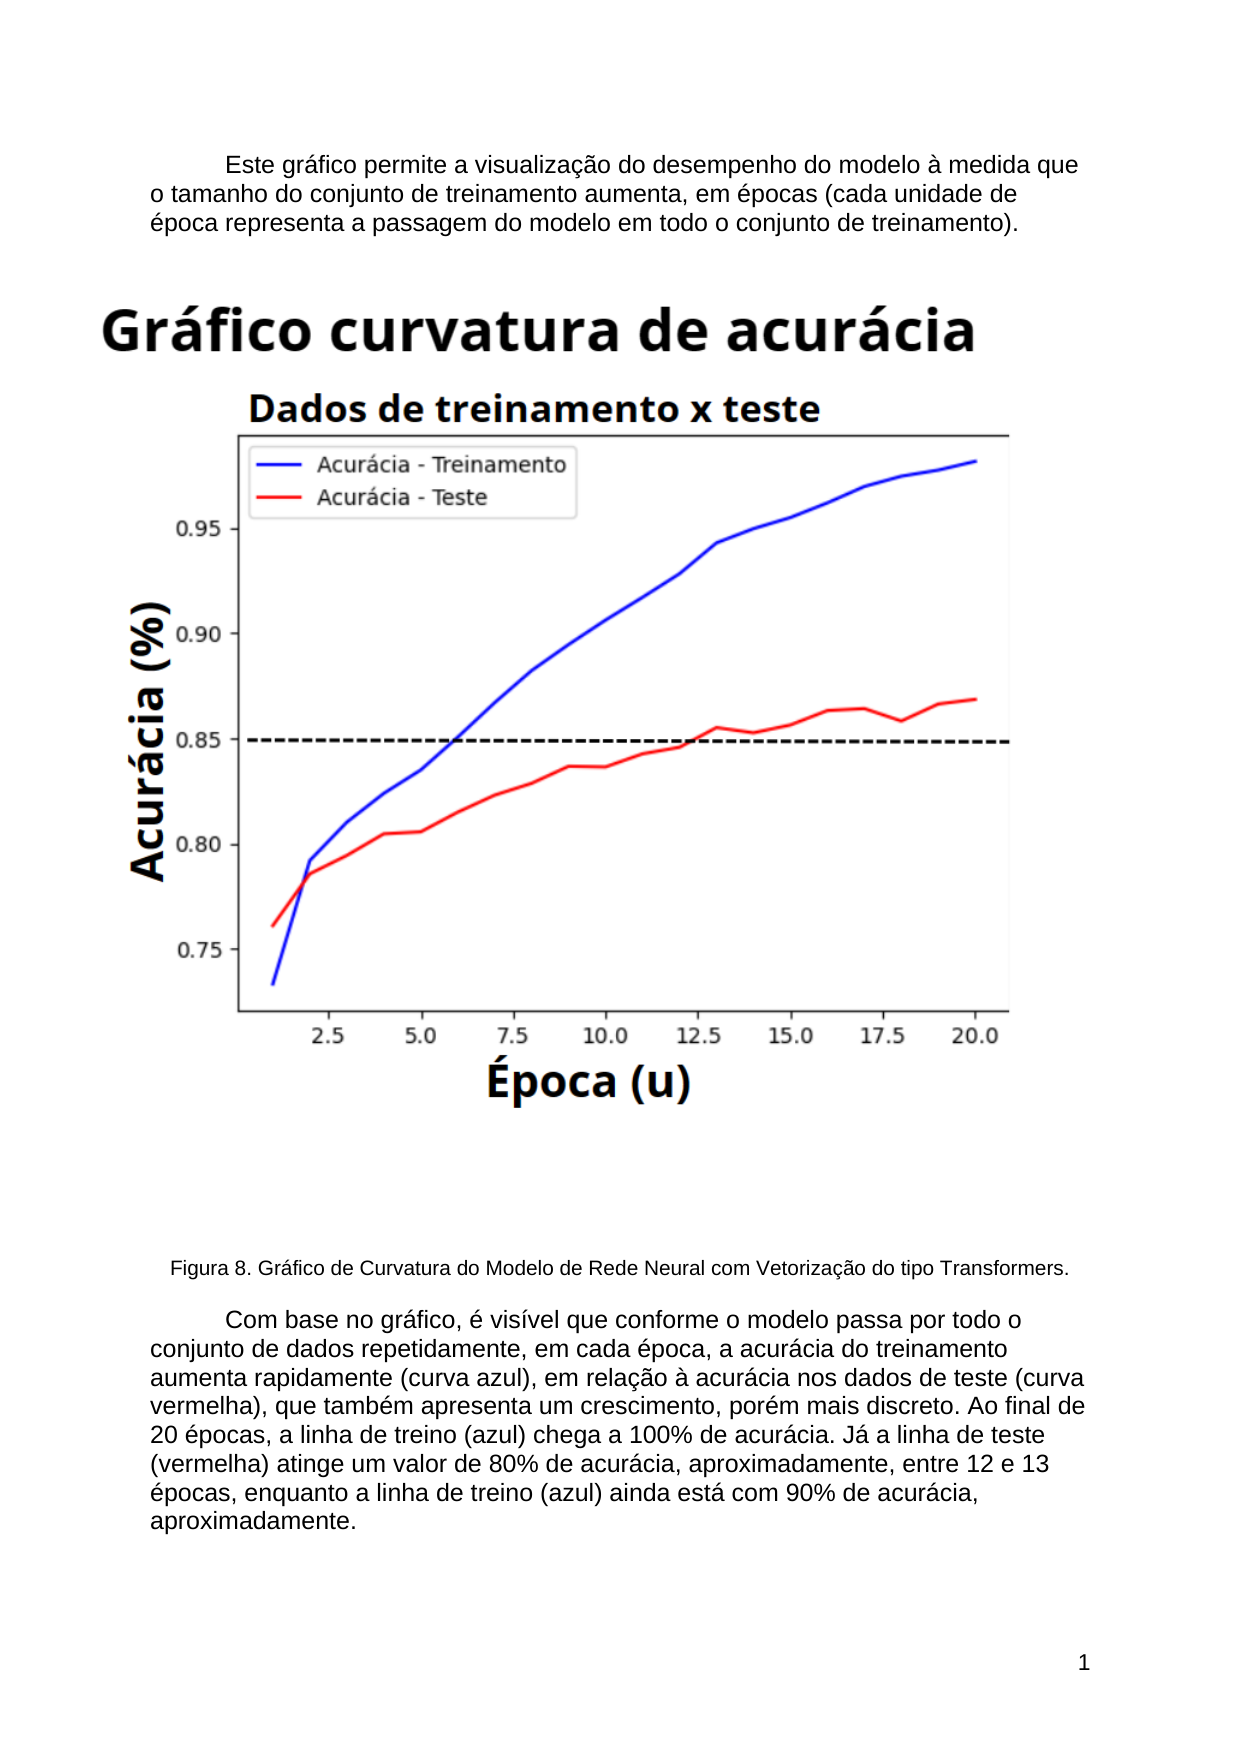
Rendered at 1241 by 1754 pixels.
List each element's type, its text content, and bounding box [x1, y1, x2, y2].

text Este gráfico permite a visualização do desempenho do modelo à medida que o tamanho do conjunto de treinamento aumenta, em épocas (cada unidade de época representa a passagem do modelo em todo o conjunto de treinamento). [150, 150, 1090, 236]
text Figura 8. Gráfico de Curvatura do Modelo de Rede Neural com Vetorização do tipo Transformers. [150, 1256, 1090, 1280]
text Com base no gráfico, é visível que conforme o modelo passa por todo o conjunto de dados repetidamente, em cada época, a acurácia do treinamento aumenta rapidamente (curva azul), em relação à acurácia nos dados de teste (curva vermelha), que também apresenta um crescimento, porém mais discreto. Ao final de 20 épocas, a linha de treino (azul) chega a 100% de acurácia. Já a linha de teste (vermelha) atinge um valor de 80% de acurácia, aproximadamente, entre 12 e 13 épocas, enquanto a linha de treino (azul) ainda está com 90% de acurácia, aproximadamente. [150, 1305, 1090, 1535]
picture [79, 278, 1020, 1126]
